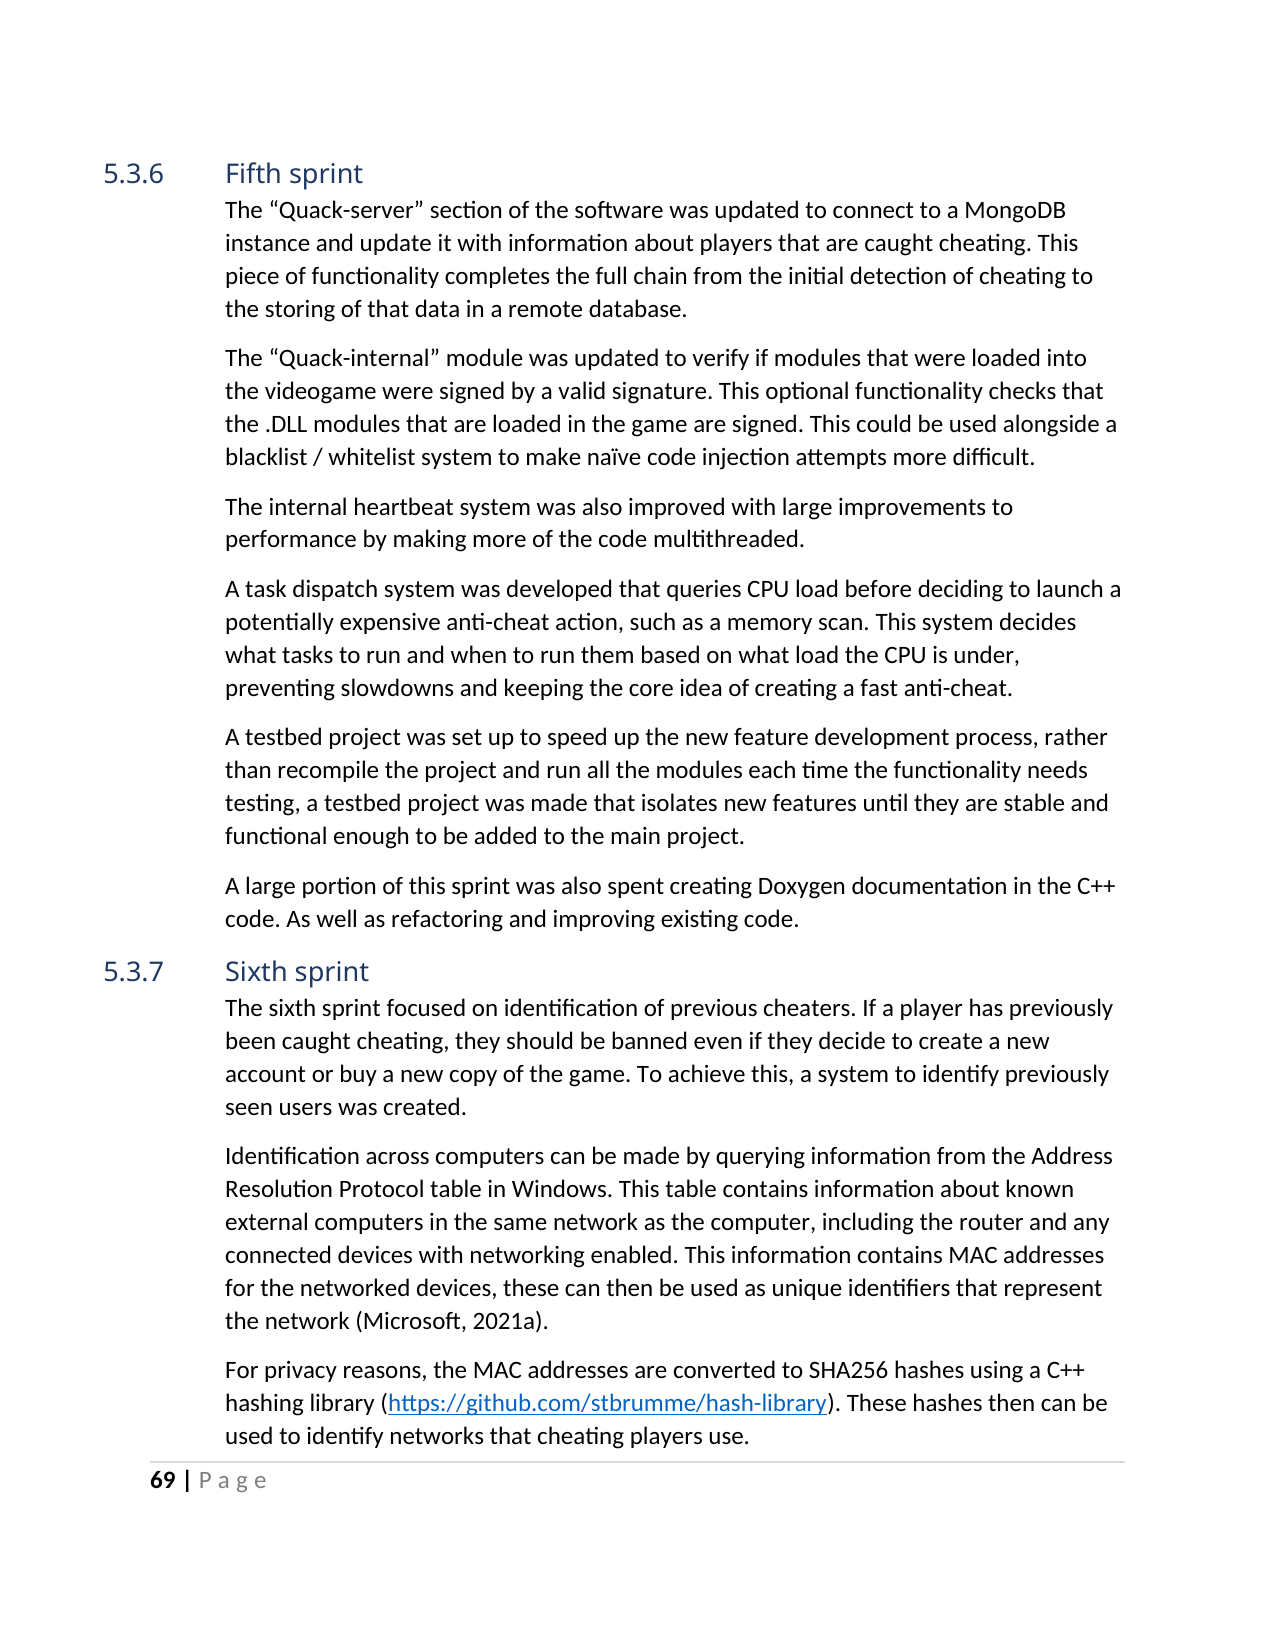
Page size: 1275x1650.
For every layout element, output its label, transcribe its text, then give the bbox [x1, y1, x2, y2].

subtitle 5.3.6 Fifth sprint [103, 154, 1125, 191]
text The “Quack-server” section of the software was updated to connect to a MongoDB instance and update it with information about players that are caught cheating. This piece of functionality completes the full chain from the initial detection of cheating to the storing of that data in a remote database. [225, 194, 1125, 323]
text For privacy reasons, the MAC addresses are converted to SHA256 hashes using a C++ hashing library (https://github.com/stbrumme/hash-library). These hashes then can be used to identify networks that cheating players use. [225, 1354, 1125, 1451]
text The sixth sprint focused on identification of previous cheaters. If a player has previously been caught cheating, they should be banned even if they decide to create a new account or buy a new copy of the game. To achieve this, a system to identify previously seen users was created. [225, 992, 1125, 1121]
text The internal heartbeat system was also improved with large improvements to performance by making more of the code multithreaded. [225, 491, 1125, 554]
text Identification across computers can be made by querying information from the Address Resolution Protocol table in Windows. This table contains information about known external computers in the same network as the computer, including the router and any connected devices with networking enabled. This information contains MAC addresses for the networked devices, these can then be used as unique identifiers that represent the network (Microsoft, 2021a). [225, 1140, 1125, 1336]
text A large portion of this sprint was also spent creating Doxygen documentation in the C++ code. As well as refactoring and improving existing code. [225, 870, 1125, 933]
text A task dispatch system was developed that queries CPU load before deciding to launch a potentially expensive anti-cheat action, such as a memory scan. This system decides what tasks to run and when to run them based on what load the CPU is under, preventing slowdowns and keeping the core idea of creating a fast anti-cheat. [225, 573, 1125, 702]
text The “Quack-internal” module was updated to verify if modules that were loaded into the videogame were signed by a valid signature. This optional functionality checks that the .DLL modules that are loaded in the game are signed. This could be used alongside a blacklist / whitelist system to make naïve code injection attempts more difficult. [225, 342, 1125, 472]
text A testbed project was set up to speed up the new feature development process, rather than recompile the project and run all the modules each time the functionality needs testing, a testbed project was made that isolates new features until they are stable and functional enough to be added to the main project. [225, 721, 1125, 851]
subtitle 5.3.7 Sixth sprint [103, 952, 1125, 989]
